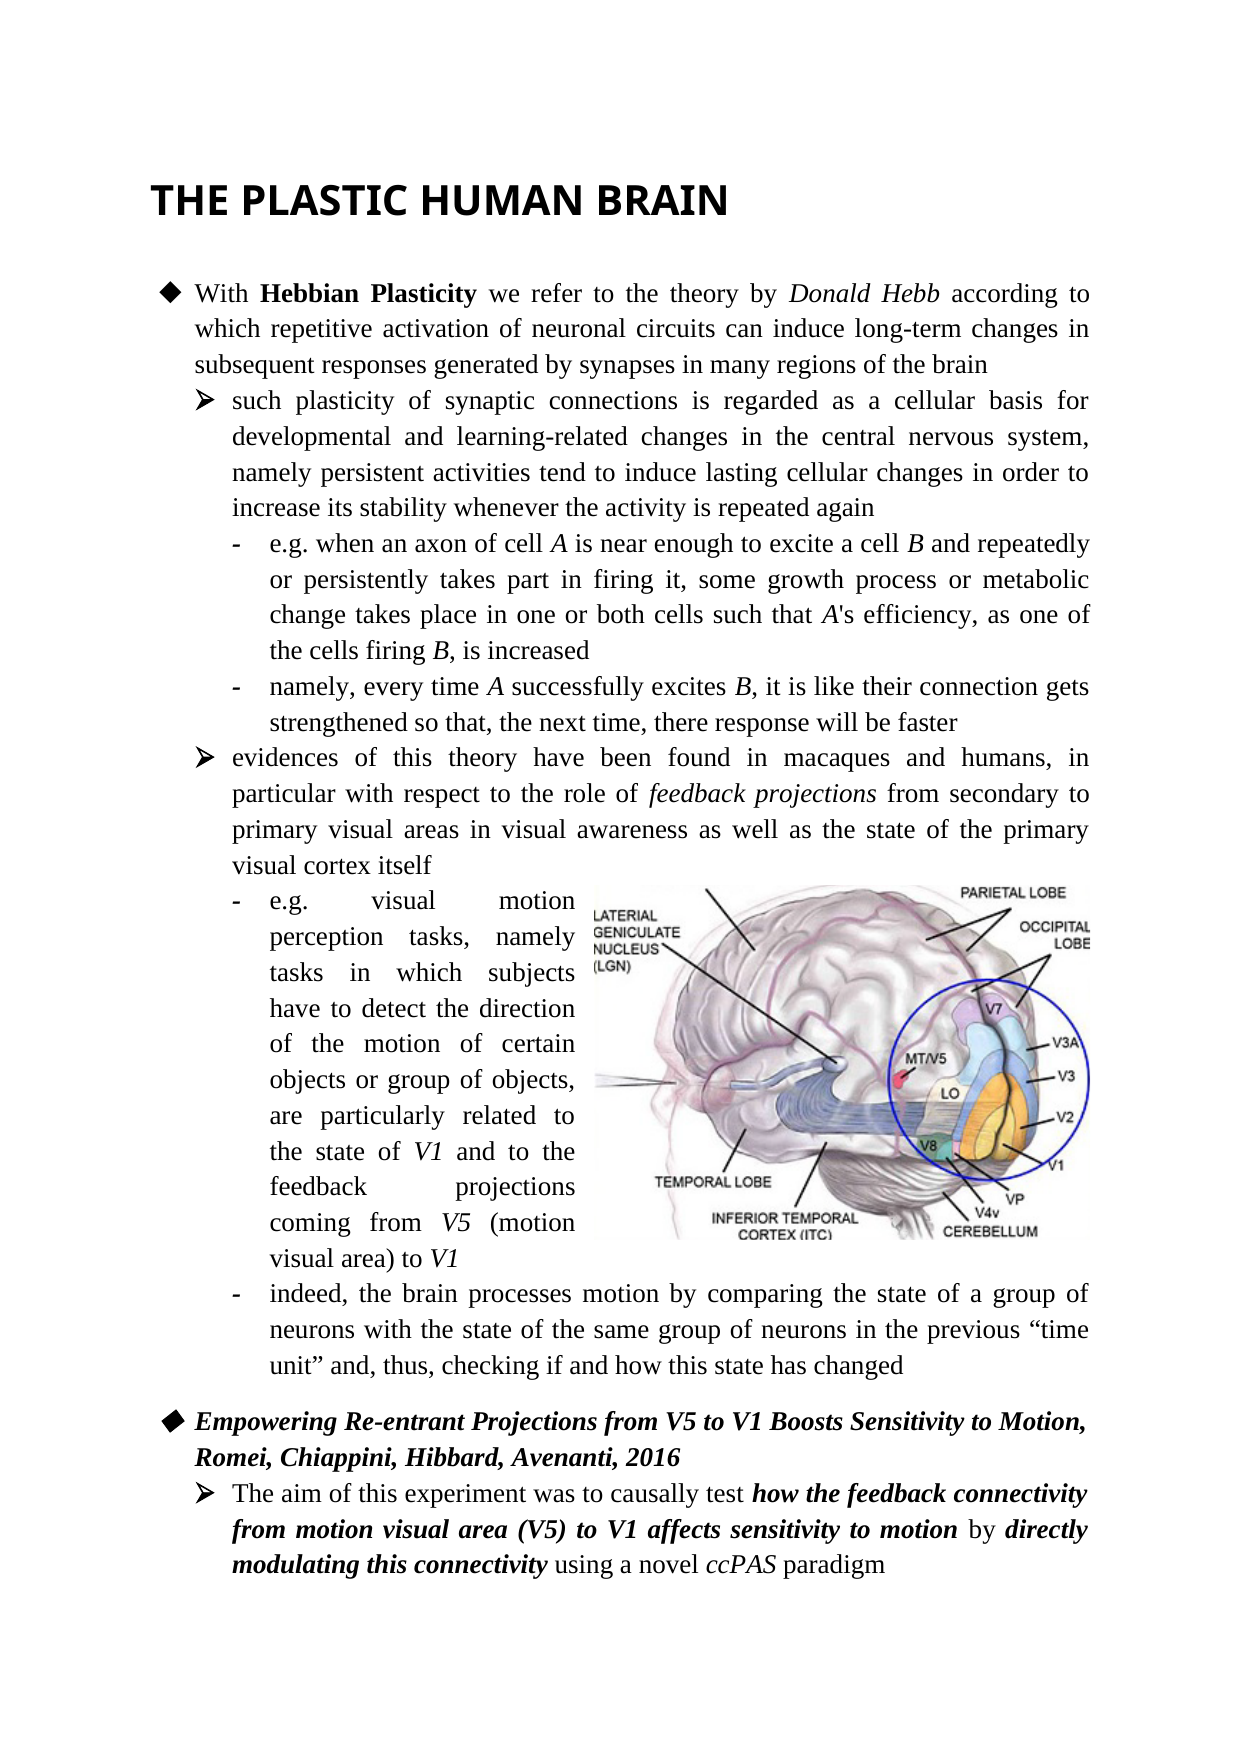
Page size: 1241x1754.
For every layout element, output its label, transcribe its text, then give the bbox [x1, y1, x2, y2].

list such plasticity of synaptic connections is regarded as a cellular basis for developmental and learning-related changes in the central nervous system, namely persistent activities tend to induce lasting cellular changes in order to increase its stability whenever the activity is repeated again [194, 384, 1090, 522]
list indeed, the brain processes motion by comparing the state of a group of neurons with the state of the same group of neurons in the previous “time unit” and, thus, checking if and how this state has changed [232, 1277, 1090, 1380]
list The aim of this experiment was to causally test how the feedback connectivity from motion visual area (V5) to V1 affects sensitivity to motion by directly modulating this connectivity using a novel ccPAS paradigm [194, 1477, 1090, 1580]
list namely, every time A successfully excites B, it is like their connection gets strengthened so that, the next time, there response will be faster [232, 670, 1090, 737]
subtitle THE PLASTIC HUMAN BRAIN [150, 171, 1090, 228]
list evidences of this theory have been found in macaques and humans, in particular with respect to the role of feedback projections from secondary to primary visual areas in visual awareness as well as the state of the primary visual cortex itself [194, 741, 1090, 880]
list With Hebbian Plasticity we refer to the theory by Donald Hebb according to which repetitive activation of neuronal circuits can induce long-term changes in subsequent responses generated by synapses in many regions of the brain [157, 277, 1090, 379]
list Empowering Re-entrant Projections from V5 to V1 Boosts Sensitivity to Motion, Romei, Chiappini, Hibbard, Avenanti, 2016 [157, 1406, 1090, 1472]
list e.g. visual motion perception tasks, namely tasks in which subjects have to detect the direction of the motion of certain objects or group of objects, are particularly related to the state of V1 and to the feedback projections coming from V5 (motion visual area) to V1 [232, 884, 1090, 1273]
list e.g. when an axon of cell A is near enough to excite a cell B and repeatedly or persistently takes part in firing it, some growth process or metabolic change takes place in one or both cells such that A's efficiency, as one of the cells firing B, is increased [232, 527, 1090, 665]
